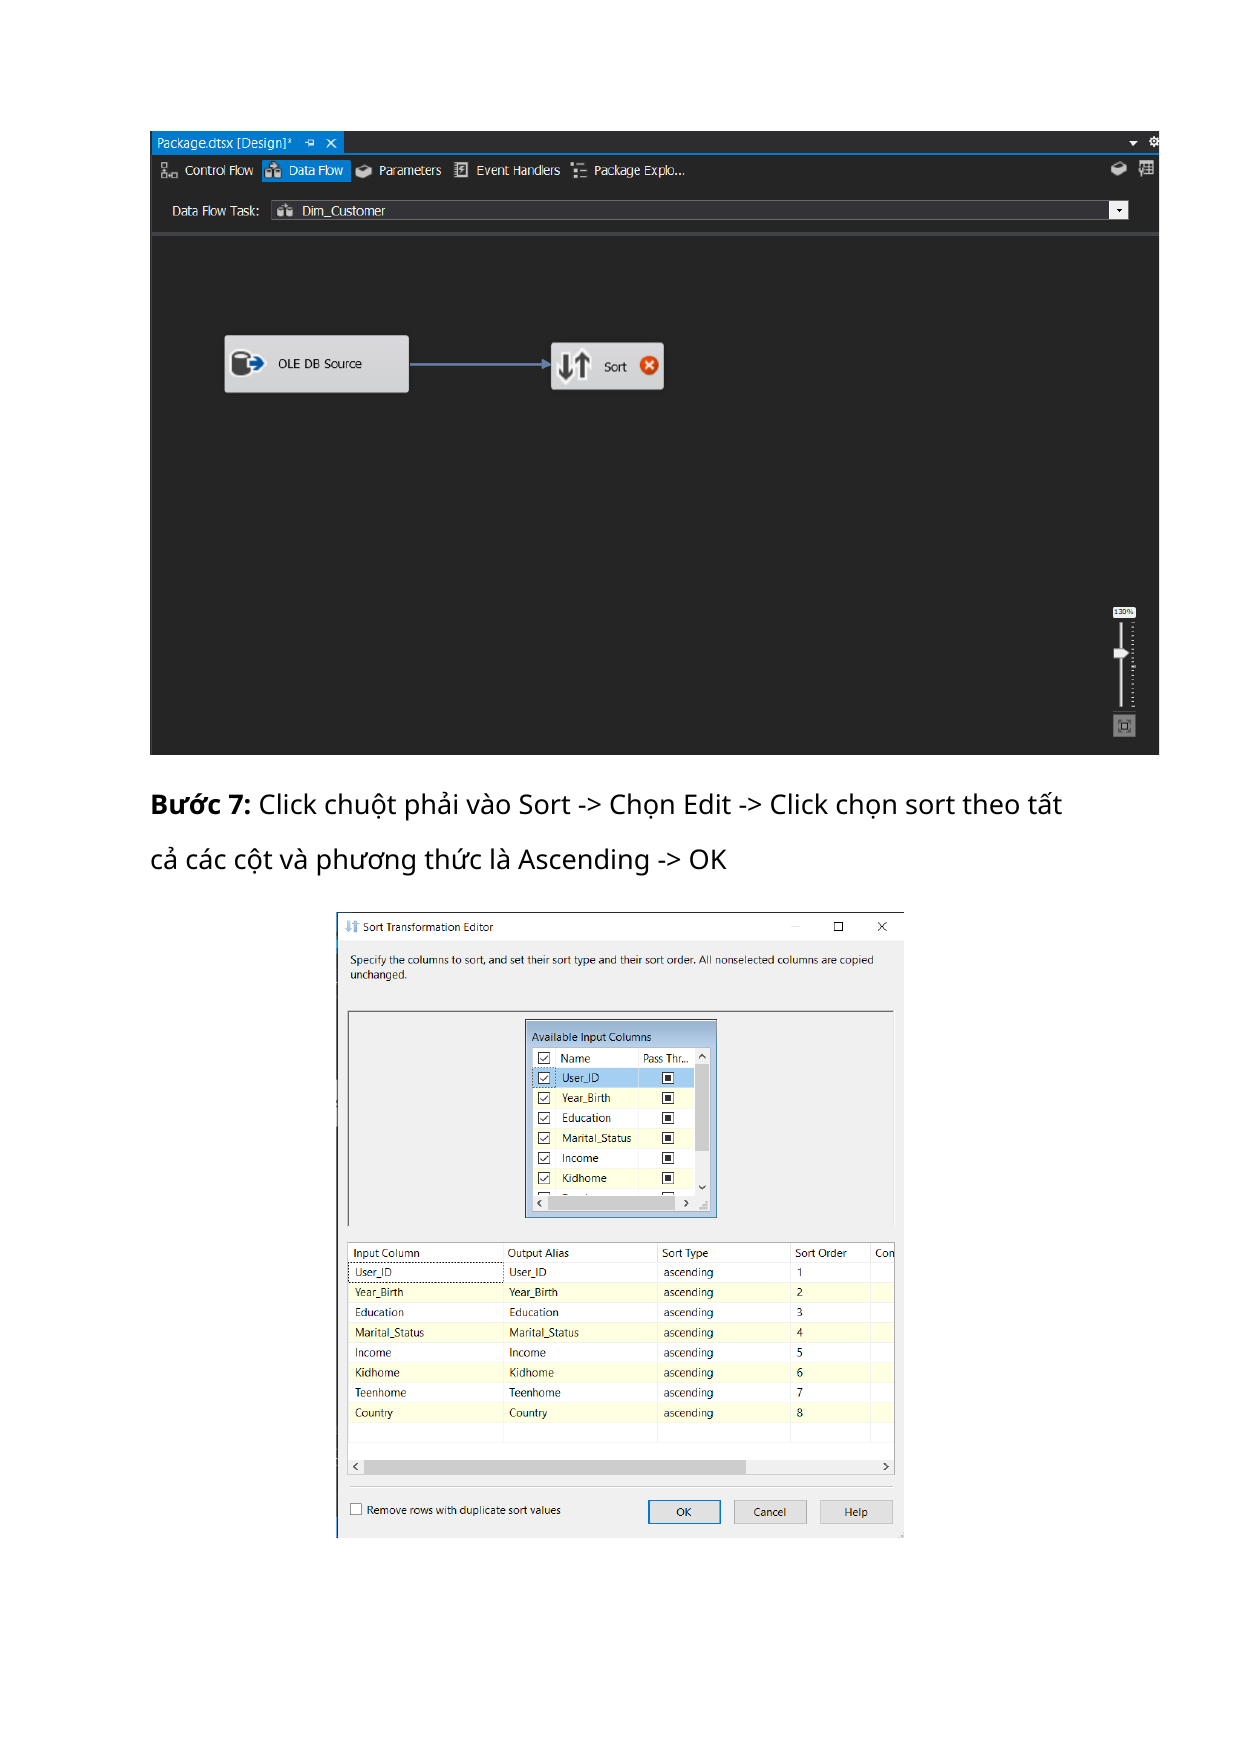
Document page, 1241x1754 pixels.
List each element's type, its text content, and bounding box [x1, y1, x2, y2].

text Bước 7: Click chuột phải vào Sort -> Chọn Edit -> Click chọn sort theo tất cả các cột và phương thức là Ascending -> OK [150, 785, 1090, 878]
picture [336, 912, 904, 1538]
picture [150, 131, 1160, 755]
